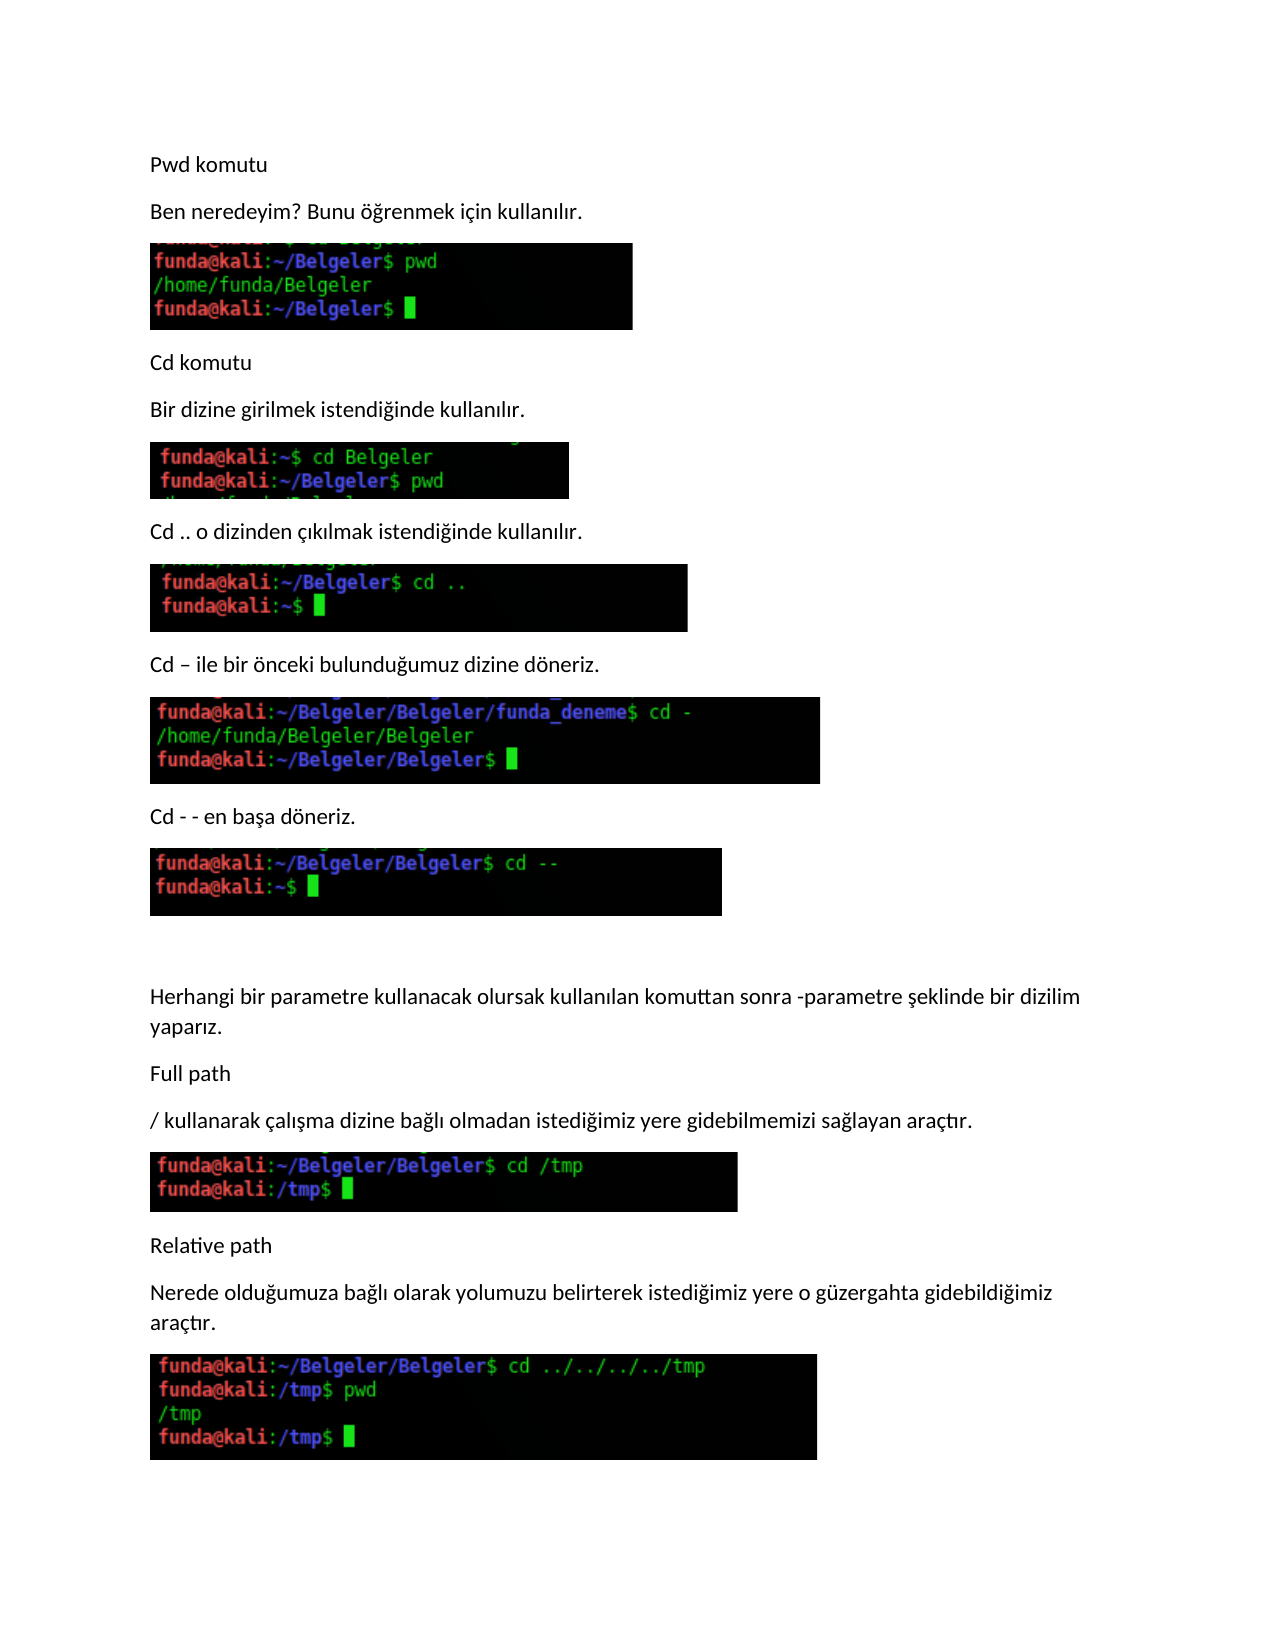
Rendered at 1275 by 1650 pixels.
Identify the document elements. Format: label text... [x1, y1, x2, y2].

text Cd – ile bir önceki bulunduğumuz dizine döneriz. [150, 650, 1125, 678]
text Relative path [150, 1231, 1125, 1259]
text Cd .. o dizinden çıkılmak istendiğinde kullanılır. [150, 517, 1125, 545]
text Pwd komutu [150, 150, 1125, 178]
picture [150, 442, 569, 499]
text Nerede olduğumuza bağlı olarak yolumuzu belirterek istediğimiz yere o güzergahta gidebildiğimiz araçtır. [150, 1278, 1125, 1336]
text Cd komutu [150, 348, 1125, 377]
picture [150, 697, 821, 784]
text Bir dizine girilmek istendiğinde kullanılır. [150, 395, 1125, 423]
picture [150, 243, 633, 330]
text Cd - - en başa döneriz. [150, 802, 1125, 830]
text Ben neredeyim? Bunu öğrenmek için kullanılır. [150, 197, 1125, 225]
text / kullanarak çalışma dizine bağlı olmadan istediğimiz yere gidebilmemizi sağlayan araçtır. [150, 1106, 1125, 1134]
picture [150, 1152, 738, 1212]
picture [150, 564, 688, 632]
text Full path [150, 1059, 1125, 1087]
text Herhangi bir parametre kullanacak olursak kullanılan komuttan sonra -parametre şeklinde bir dizilim yaparız. [150, 982, 1125, 1040]
picture [150, 848, 722, 916]
picture [150, 1354, 818, 1460]
